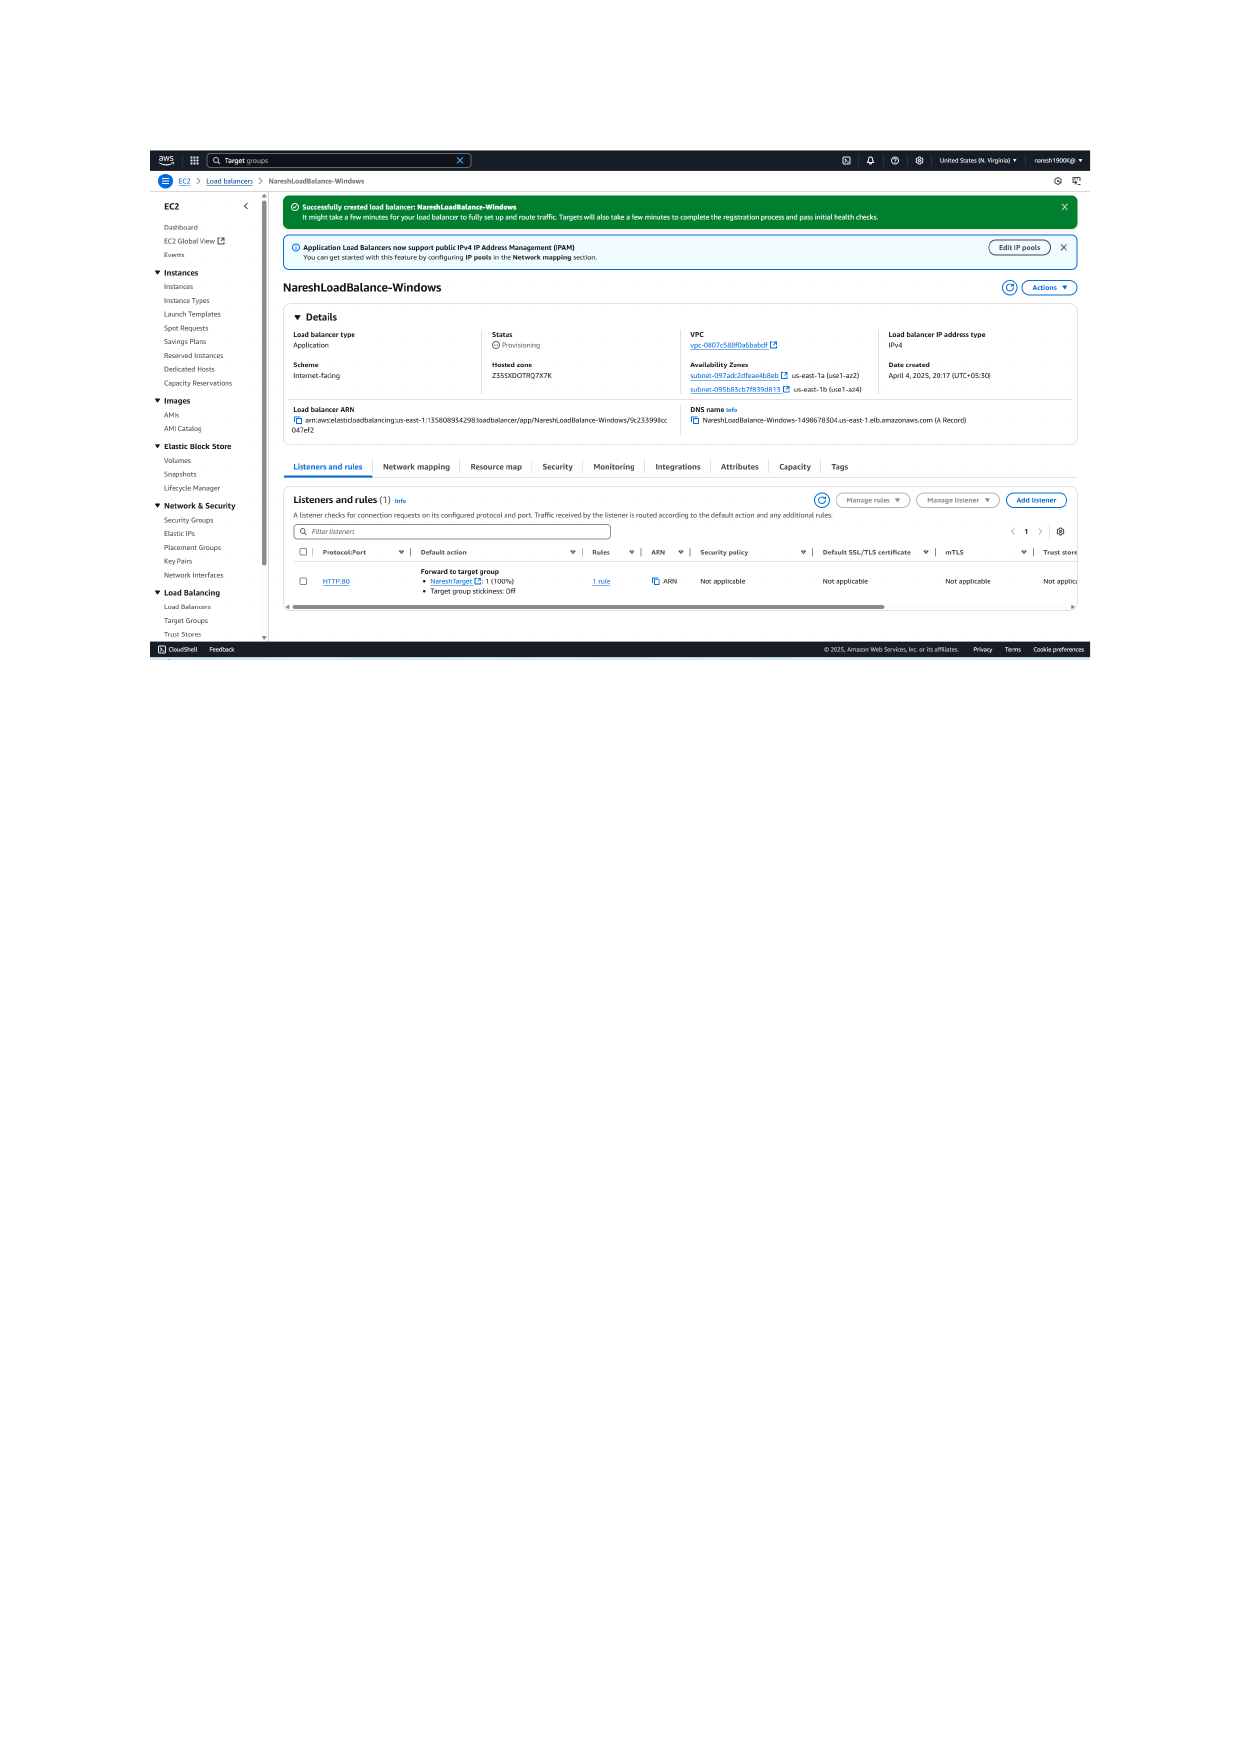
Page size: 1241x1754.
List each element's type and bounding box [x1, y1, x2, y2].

picture [150, 150, 1091, 660]
